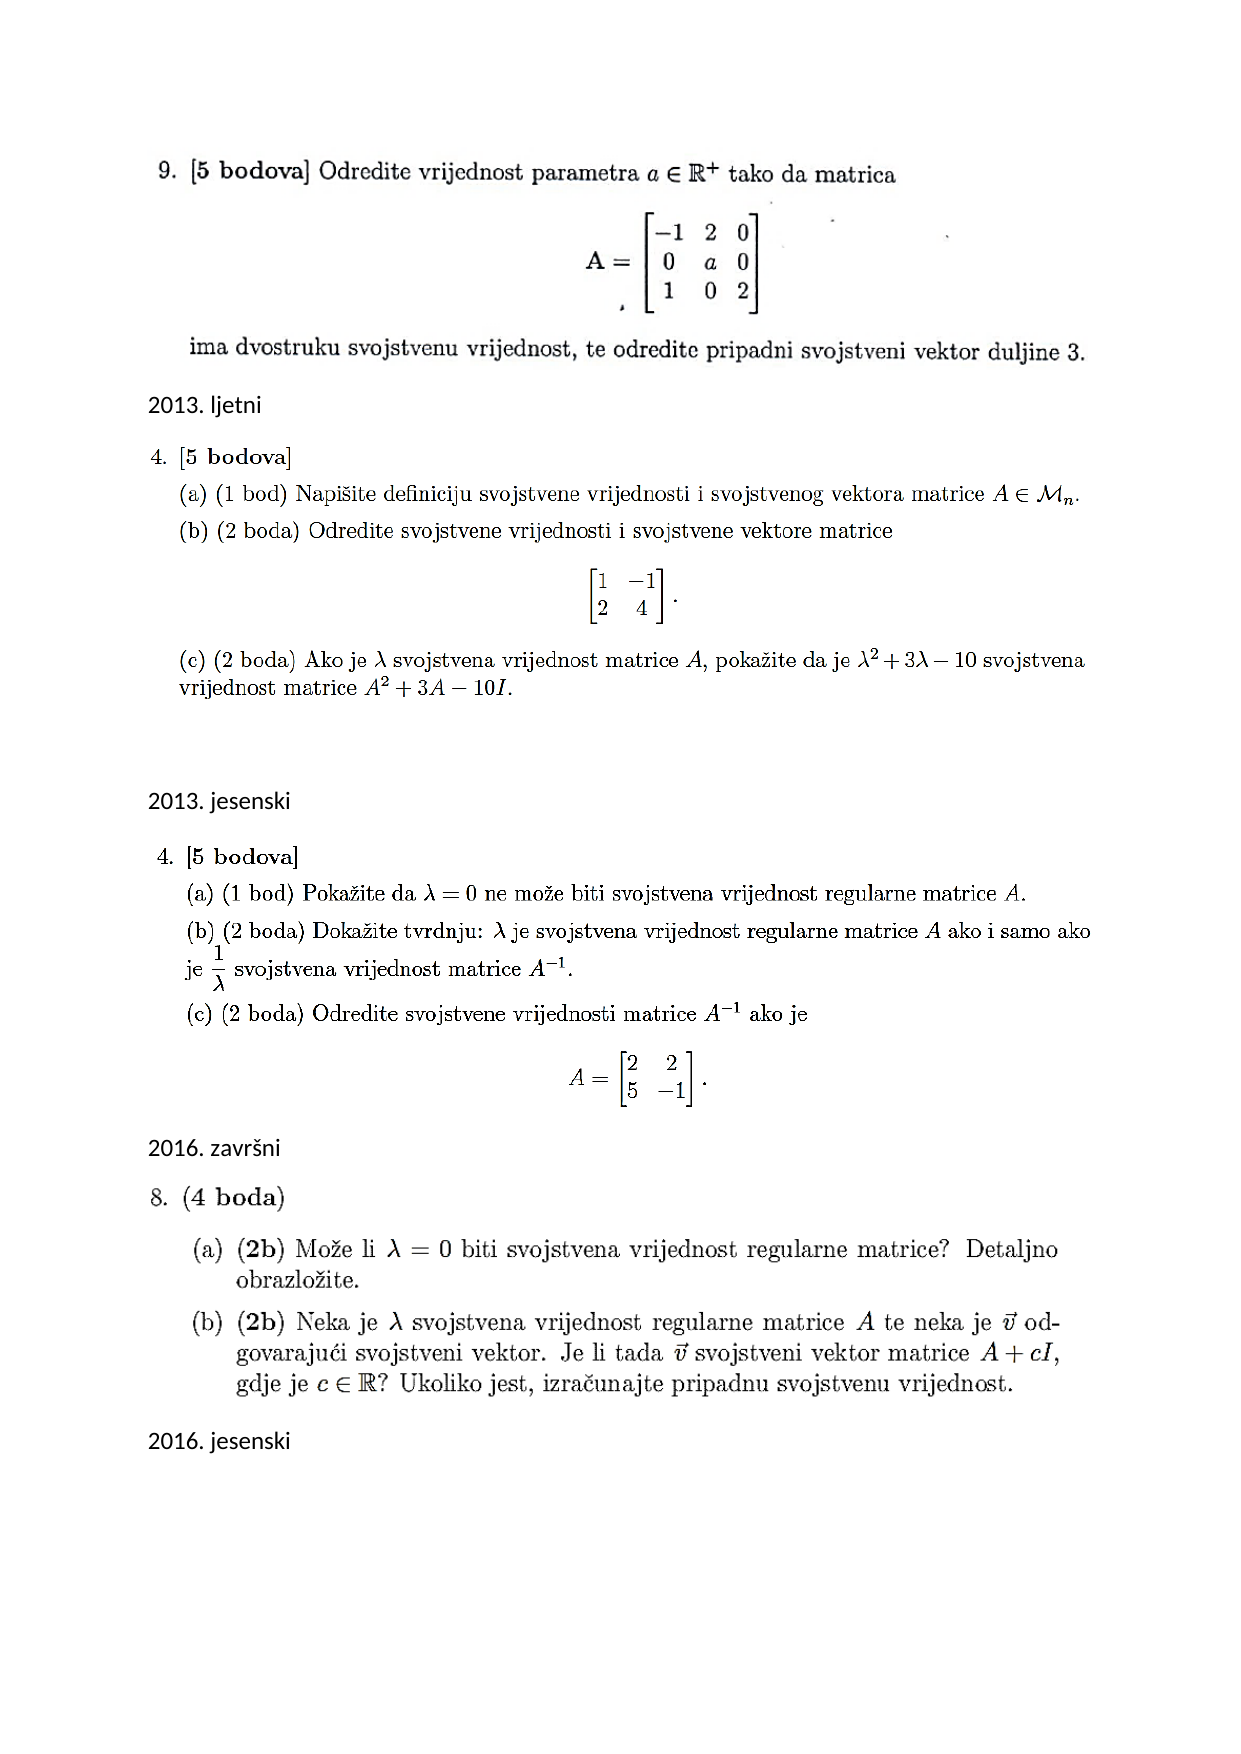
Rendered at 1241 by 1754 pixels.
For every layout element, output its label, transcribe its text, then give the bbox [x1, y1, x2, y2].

text 2013. ljetni [148, 389, 1093, 419]
text 2016. jesenski [148, 1425, 1093, 1456]
picture [147, 147, 1093, 370]
picture [147, 1181, 1093, 1406]
picture [147, 834, 1093, 1113]
picture [147, 438, 1093, 716]
text 2016. završni [148, 1132, 1093, 1162]
text 2013. jesenski [148, 785, 1093, 816]
